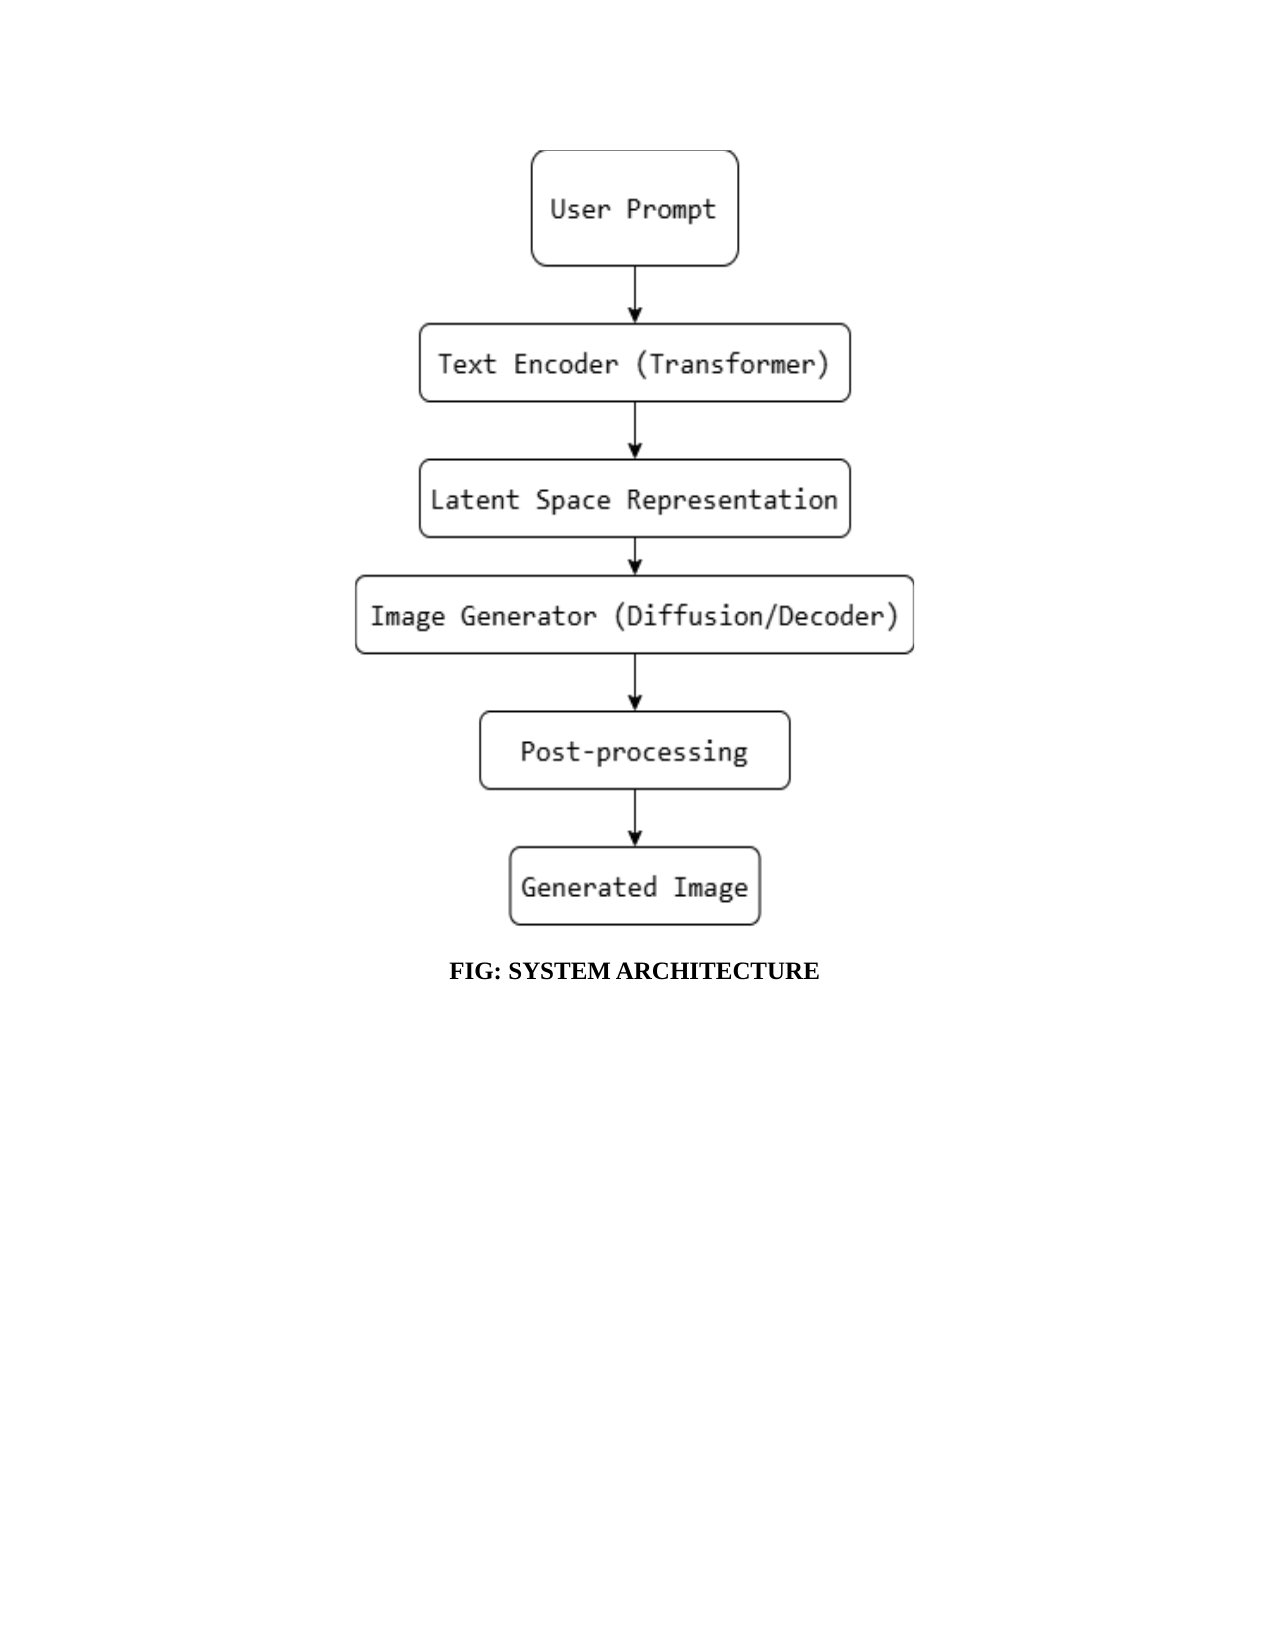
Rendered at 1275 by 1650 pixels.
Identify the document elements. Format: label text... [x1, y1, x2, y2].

picture [354, 150, 915, 928]
text FIG: System Architecture [150, 956, 1119, 985]
